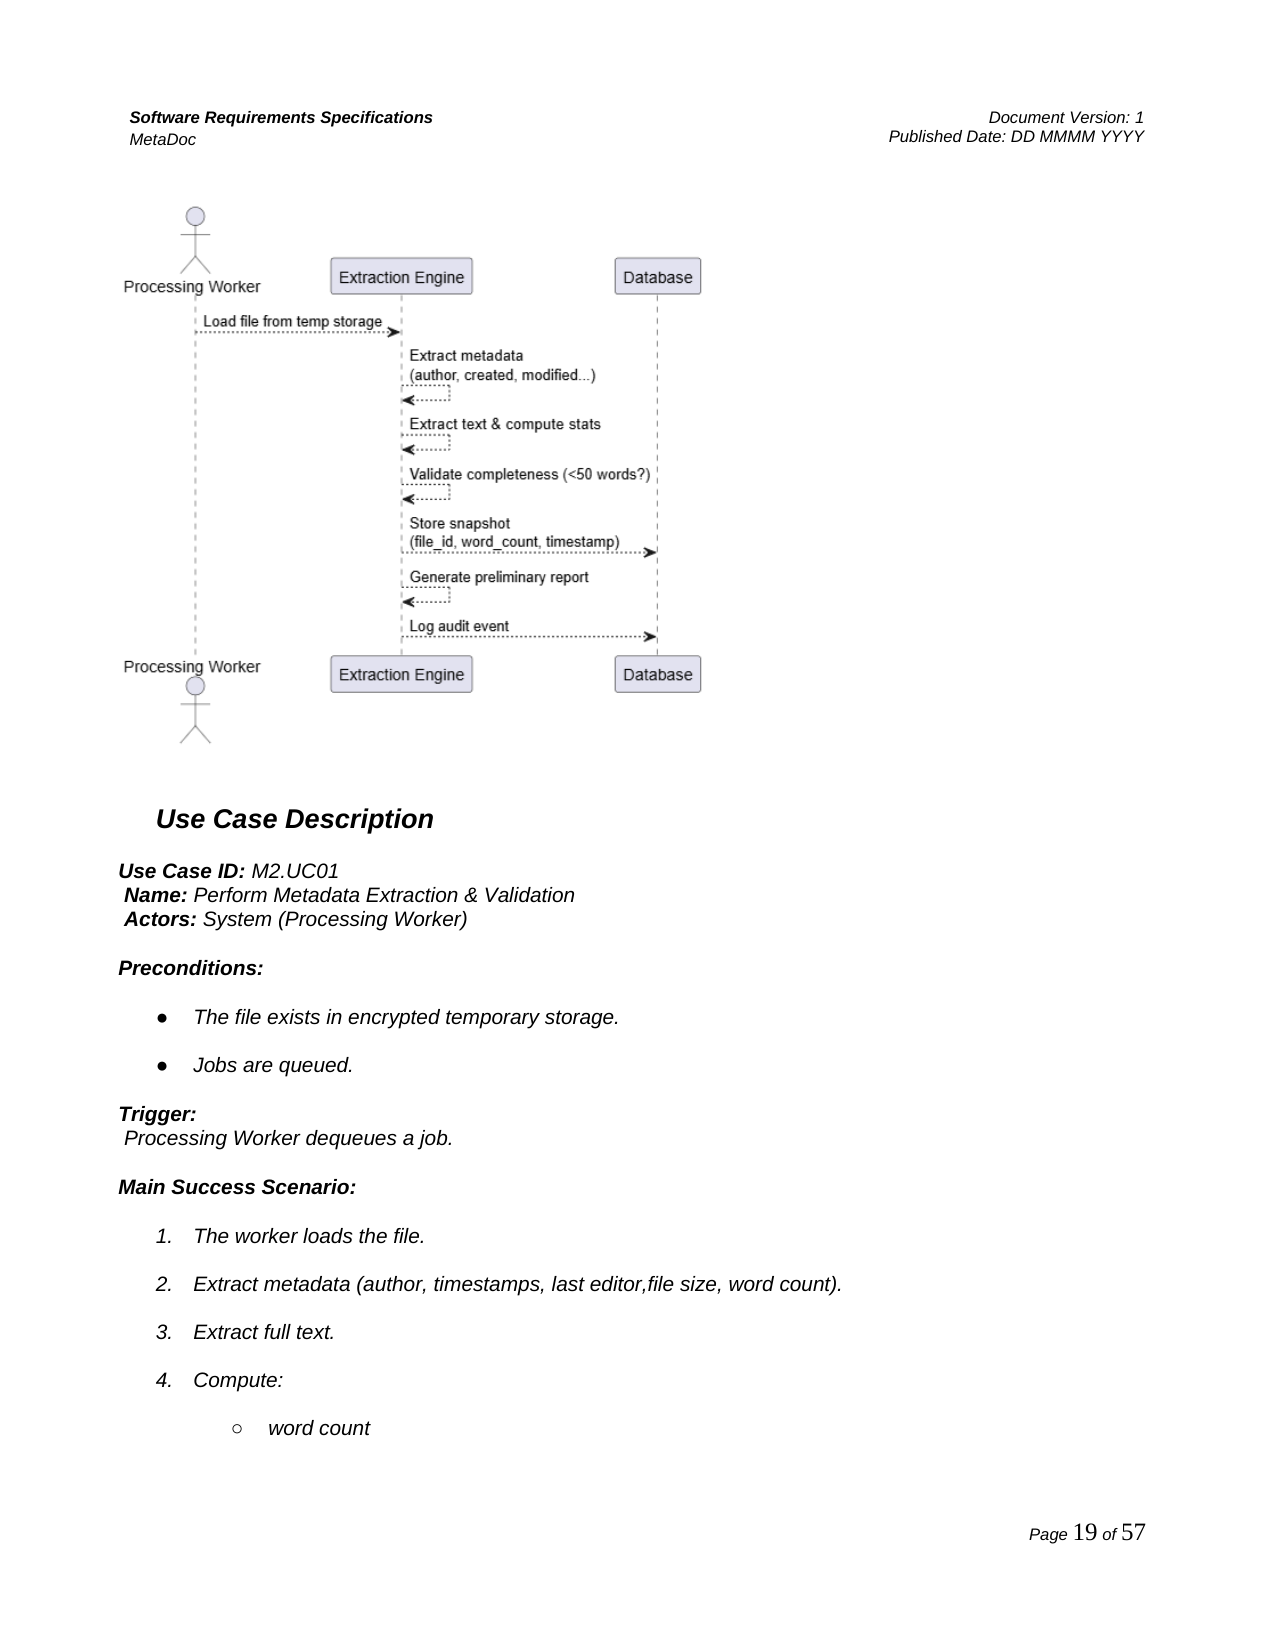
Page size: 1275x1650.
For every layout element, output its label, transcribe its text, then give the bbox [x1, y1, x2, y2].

subtitle Use Case ID: M2.UC01 Name: Perform Metadata Extraction & Validation Actors: System (Processing Worker) [118, 859, 1157, 931]
subtitle Preconditions: [118, 956, 1157, 980]
subtitle Extract metadata (author, timestamps, last editor,file size, word count). [156, 1272, 1157, 1320]
subtitle Jobs are queued. [156, 1053, 1157, 1077]
subtitle Use Case Description [156, 803, 1157, 834]
subtitle word count [231, 1416, 1157, 1463]
subtitle Trigger: Processing Worker dequeues a job. [118, 1102, 1157, 1150]
subtitle Extract full text. [156, 1320, 1157, 1368]
picture [118, 202, 707, 750]
subtitle The file exists in encrypted temporary storage. [156, 1005, 1157, 1053]
subtitle Main Success Scenario: [118, 1175, 1157, 1199]
subtitle The worker loads the file. [156, 1224, 1157, 1272]
subtitle Compute: [156, 1368, 1157, 1416]
